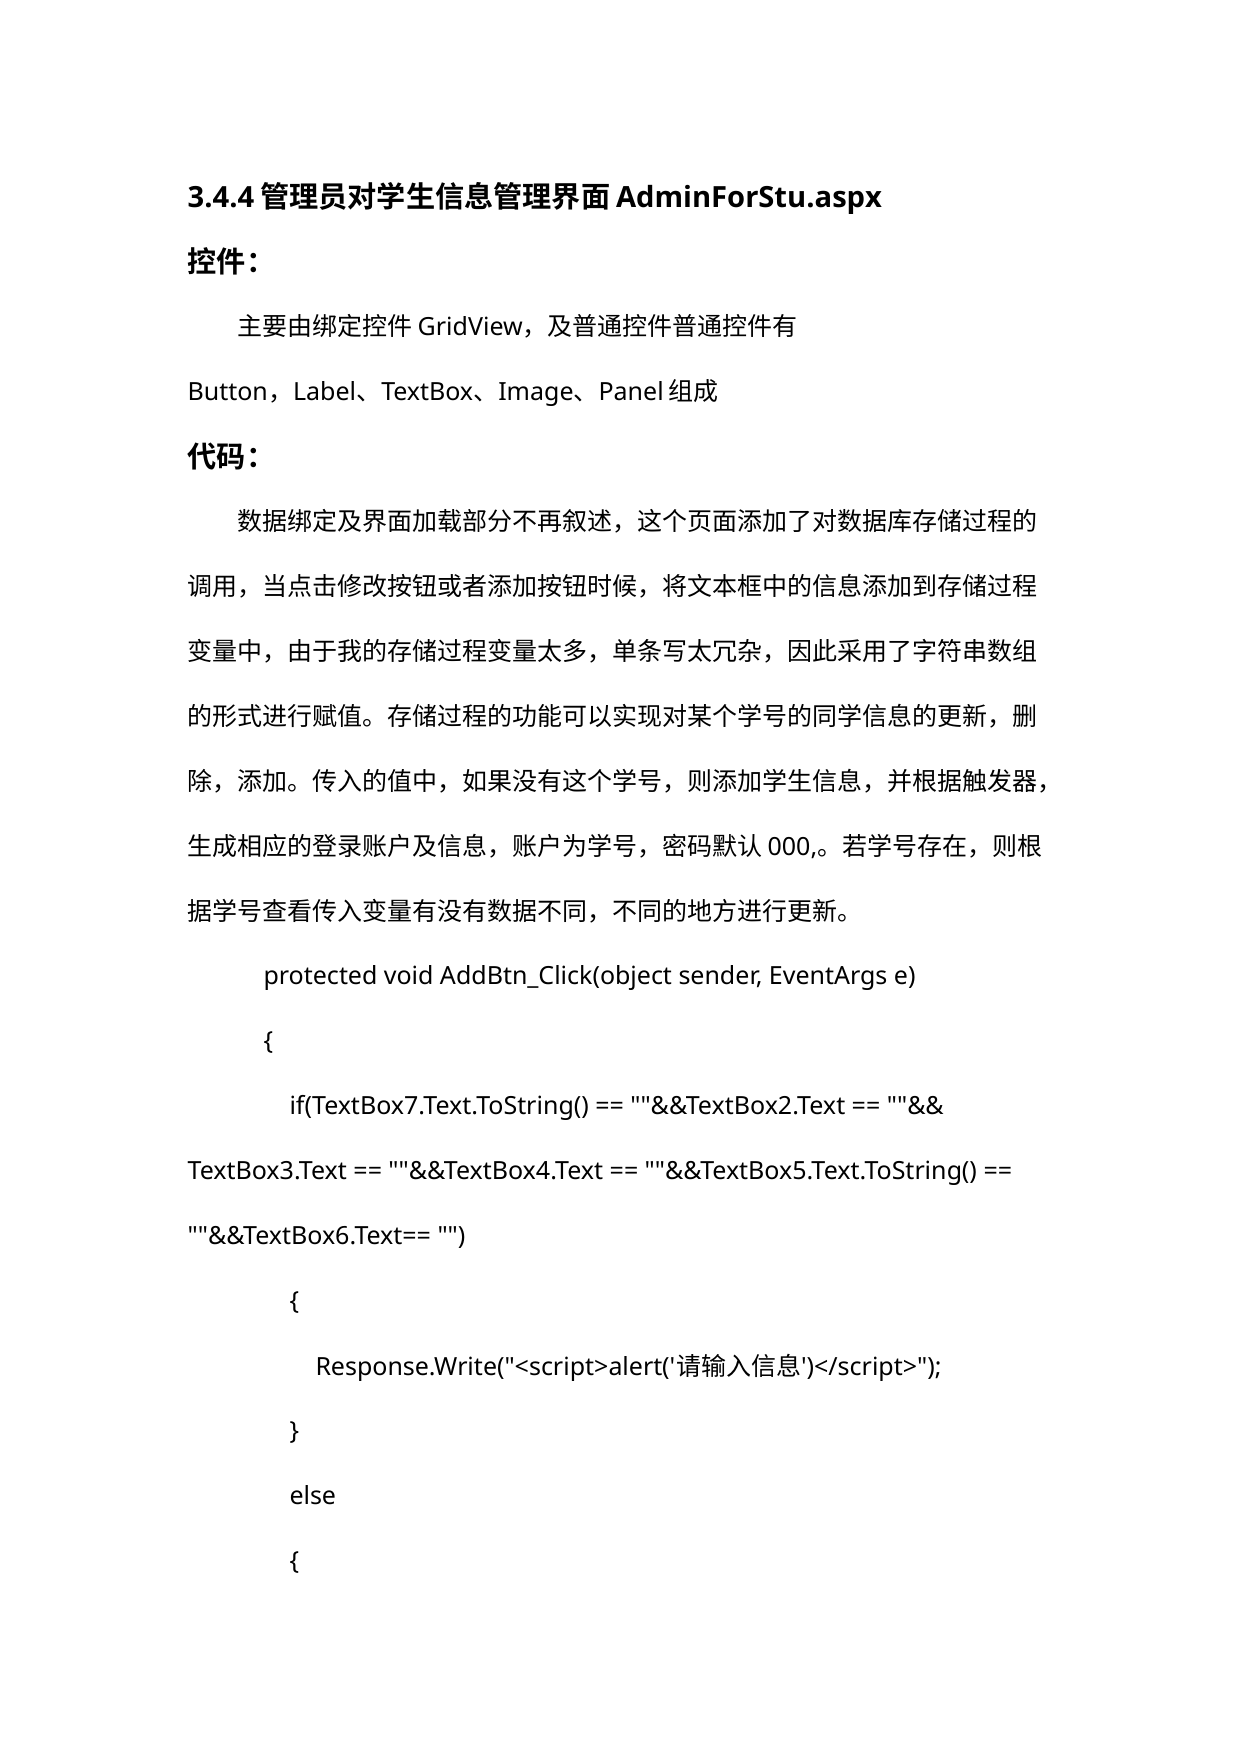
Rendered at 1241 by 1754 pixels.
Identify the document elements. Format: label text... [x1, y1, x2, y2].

list protected void AddBtn_Click(object sender, EventArgs e) [187, 942, 1053, 1007]
list 数据绑定及界面加载部分不再叙述，这个页面添加了对数据库存储过程的调用，当点击修改按钮或者添加按钮时候，将文本框中的信息添加到存储过程变量中，由于我的存储过程变量太多，单条写太冗杂，因此采用了字符串数组的形式进行赋值。存储过程的功能可以实现对某个学号的同学信息的更新，删除，添加。传入的值中，如果没有这个学号，则添加学生信息，并根据触发器，生成相应的登录账户及信息，账户为学号，密码默认000,。若学号存在，则根据学号查看传入变量有没有数据不同，不同的地方进行更新。 [187, 487, 1053, 942]
list Response.Write("<script>alert('请输入信息')</script>"); [187, 1332, 1053, 1397]
list 主要由绑定控件GridView，及普通控件普通控件有Button，Label、TextBox、Image、Panel组成 [187, 292, 1053, 422]
list } [187, 1397, 1053, 1462]
list { [187, 1527, 1053, 1592]
list { [187, 1007, 1053, 1072]
list { [187, 1267, 1053, 1332]
text 代码： [187, 422, 1053, 487]
text 控件： [187, 227, 1053, 292]
list else [187, 1462, 1053, 1527]
list if(TextBox7.Text.ToString() == ""&&TextBox2.Text == ""&& TextBox3.Text == ""&&TextBox4.Text == ""&&TextBox5.Text.ToString() == ""&&TextBox6.Text== "") [187, 1072, 1053, 1267]
subtitle 3.4.4管理员对学生信息管理界面AdminForStu.aspx [187, 162, 1053, 227]
